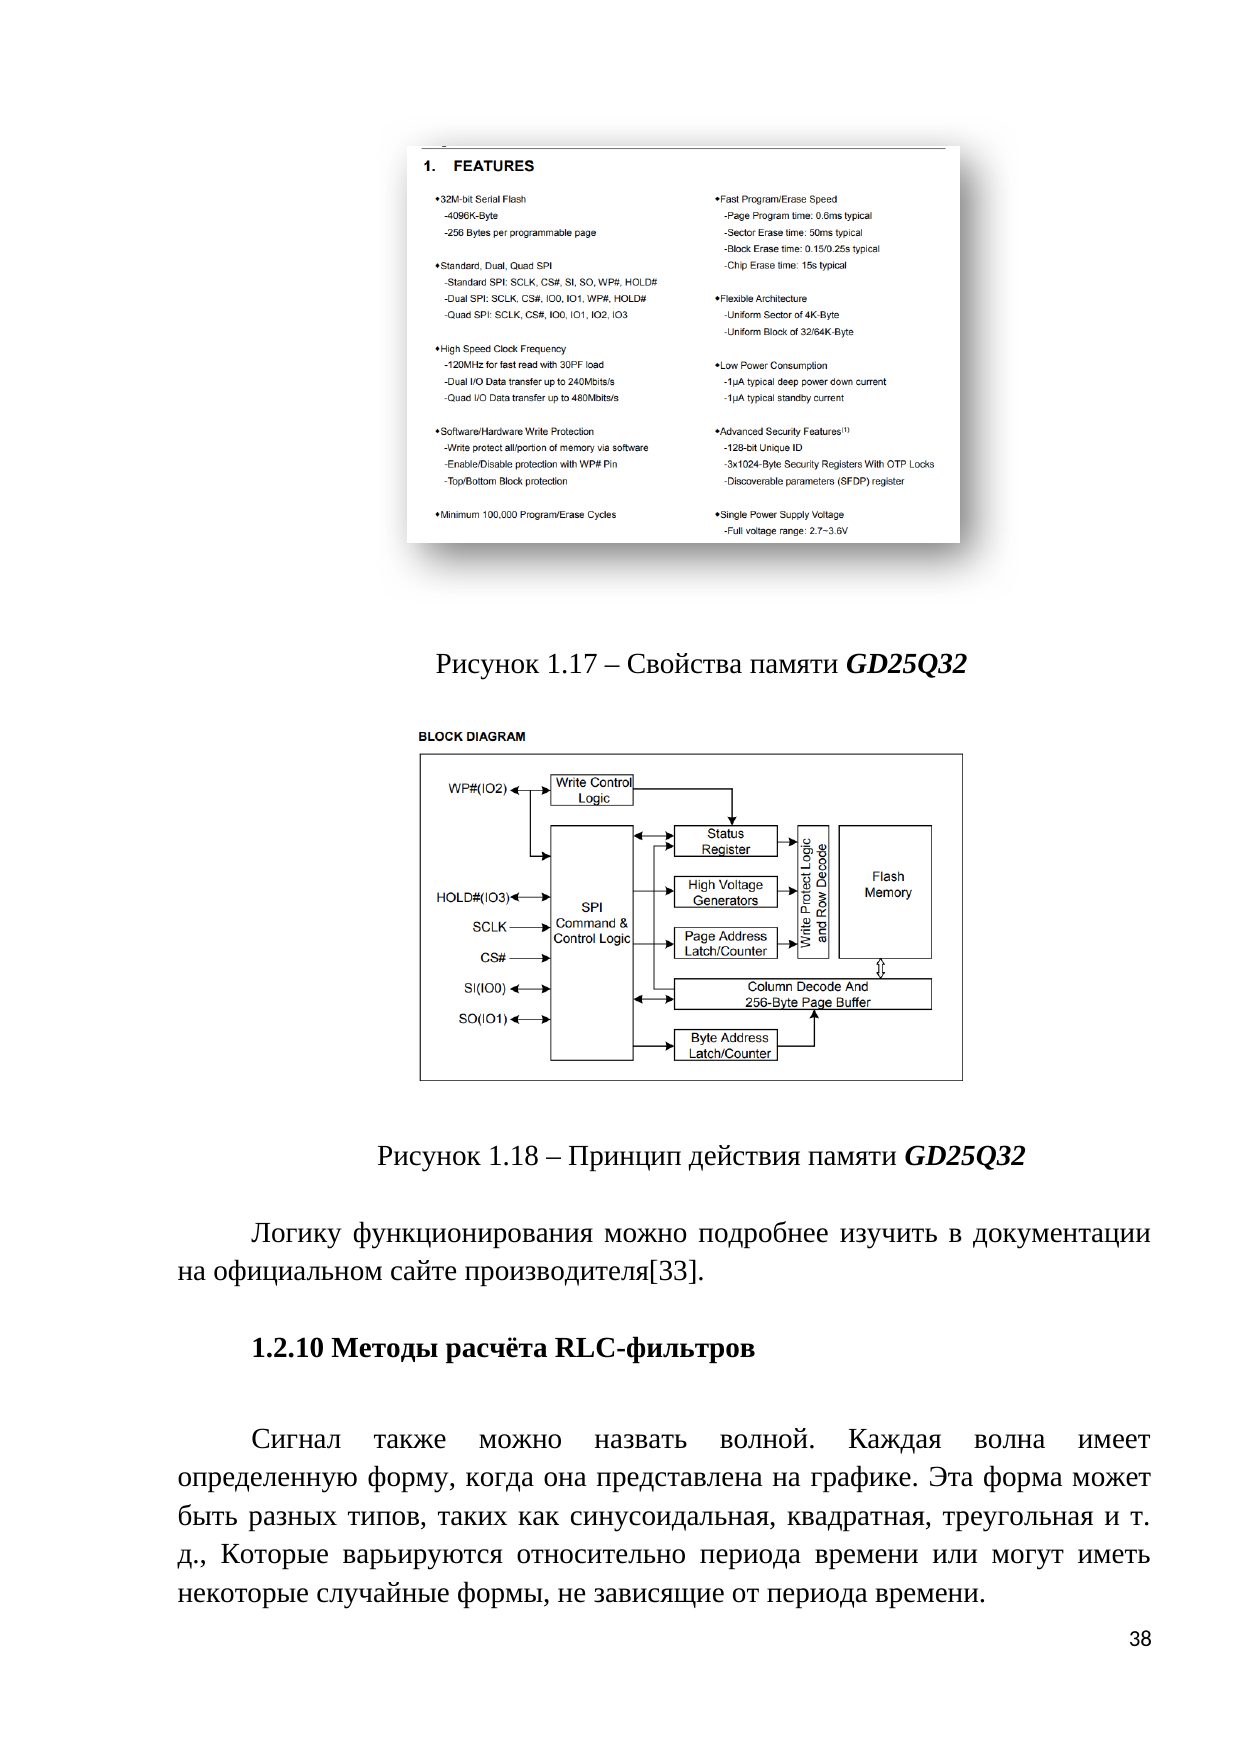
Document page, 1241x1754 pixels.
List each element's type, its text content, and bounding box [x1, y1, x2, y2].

text 1.2.10 Методы расчёта RLC-фильтров [177, 1330, 1152, 1364]
picture [407, 146, 960, 543]
picture [392, 723, 1011, 1133]
text Рисунок 1.17 – Свойства памяти GD25Q32 [177, 646, 1152, 680]
text Рисунок 1.18 – Принцип действия памяти GD25Q32 [177, 1138, 1152, 1171]
text Логику функционирования можно подробнее изучить в документации на официальном сайте производителя[33]. [177, 1215, 1152, 1287]
text Сигнал также можно назвать волной. Каждая волна имеет определенную форму, когда она представлена на графике. Эта форма может быть разных типов, таких как синусоидальная, квадратная, треугольная и т. д., Которые варьируются относительно периода времени или могут иметь некоторые случайные формы, не зависящие от периода времени. [177, 1421, 1152, 1609]
